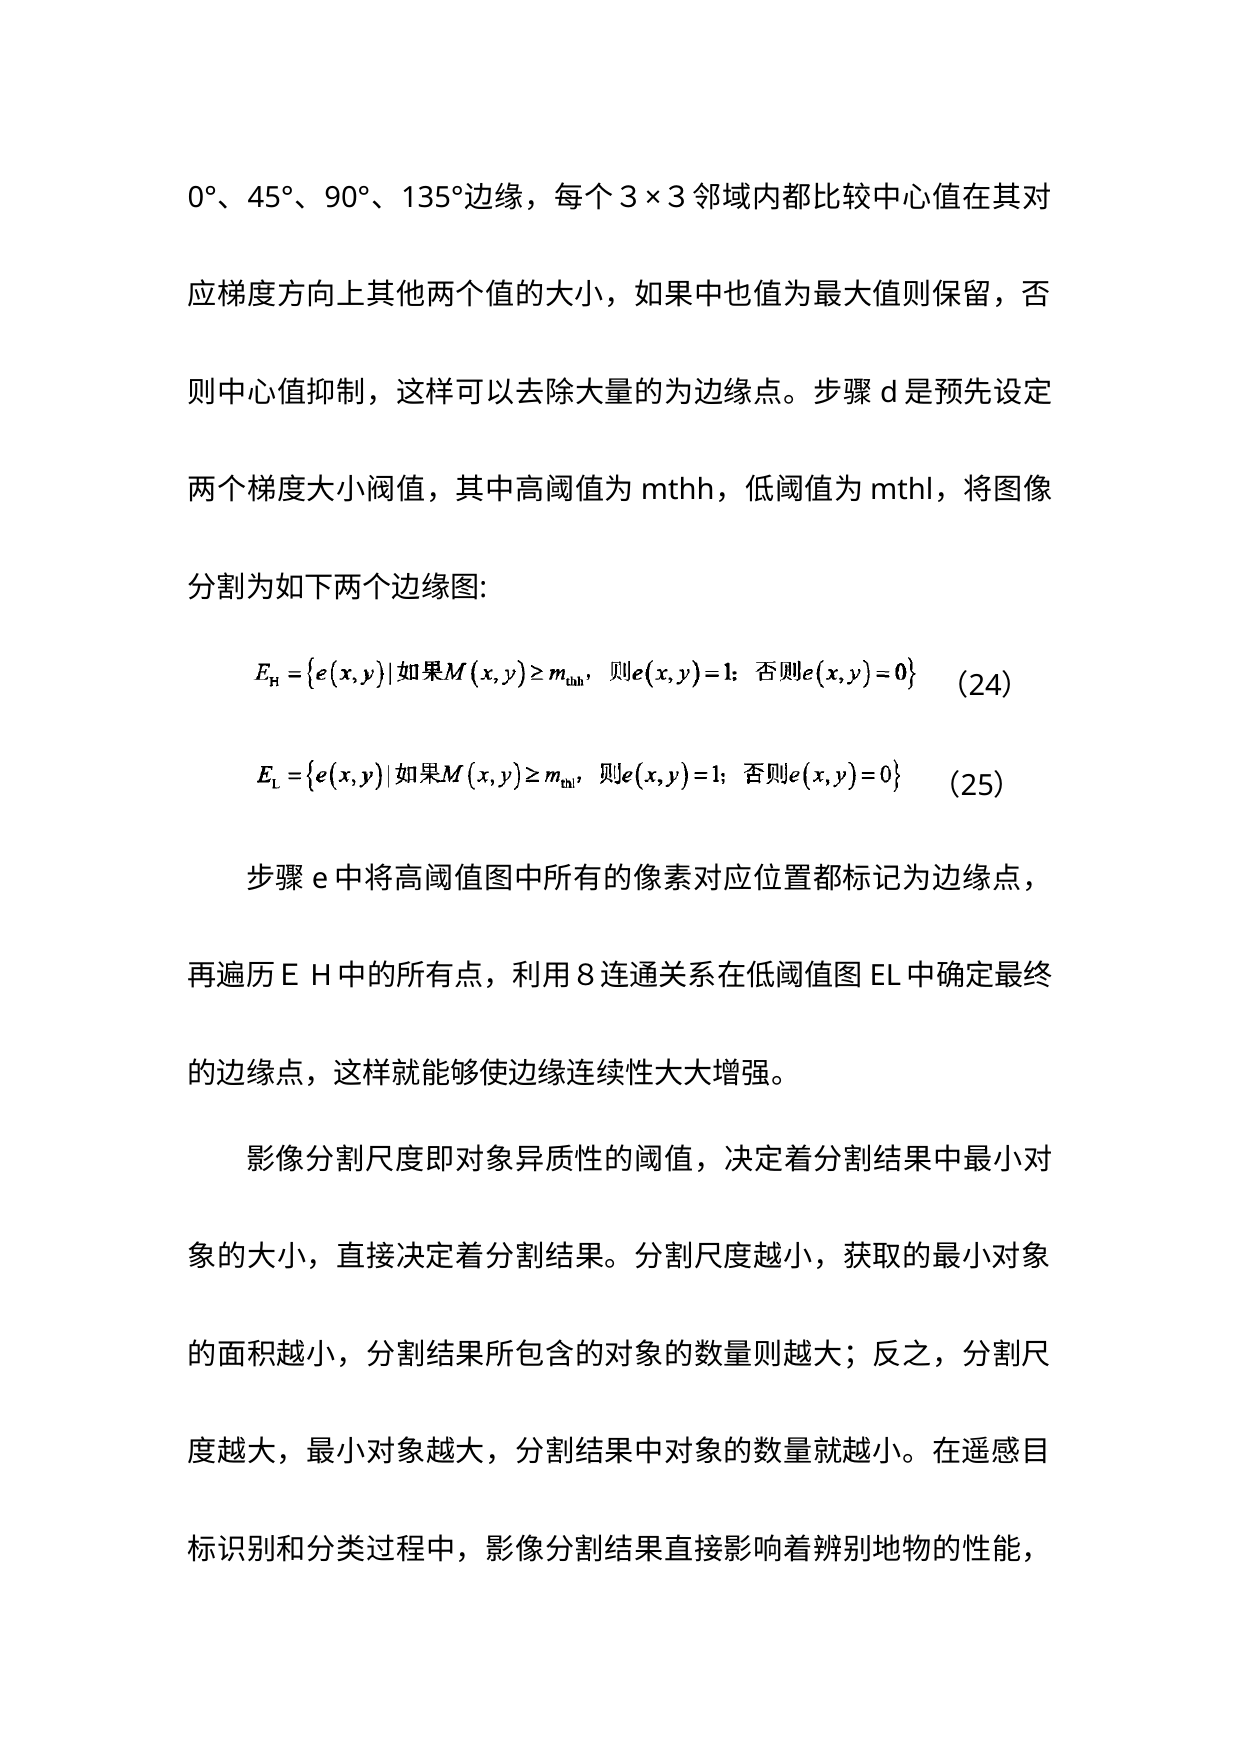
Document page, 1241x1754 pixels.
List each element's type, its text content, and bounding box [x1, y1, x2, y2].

picture [245, 756, 909, 795]
picture [245, 638, 924, 696]
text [187, 1124, 1053, 1579]
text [187, 162, 1053, 617]
text 步骤e中将高阈值图中所有的像素对应位置都标记为边缘点，再遍历ＥH中的所有点，利用８连通关系在低阈值图EL中确定最终的边缘点，这样就能够使边缘连续性大大增强。 [187, 843, 1053, 1103]
